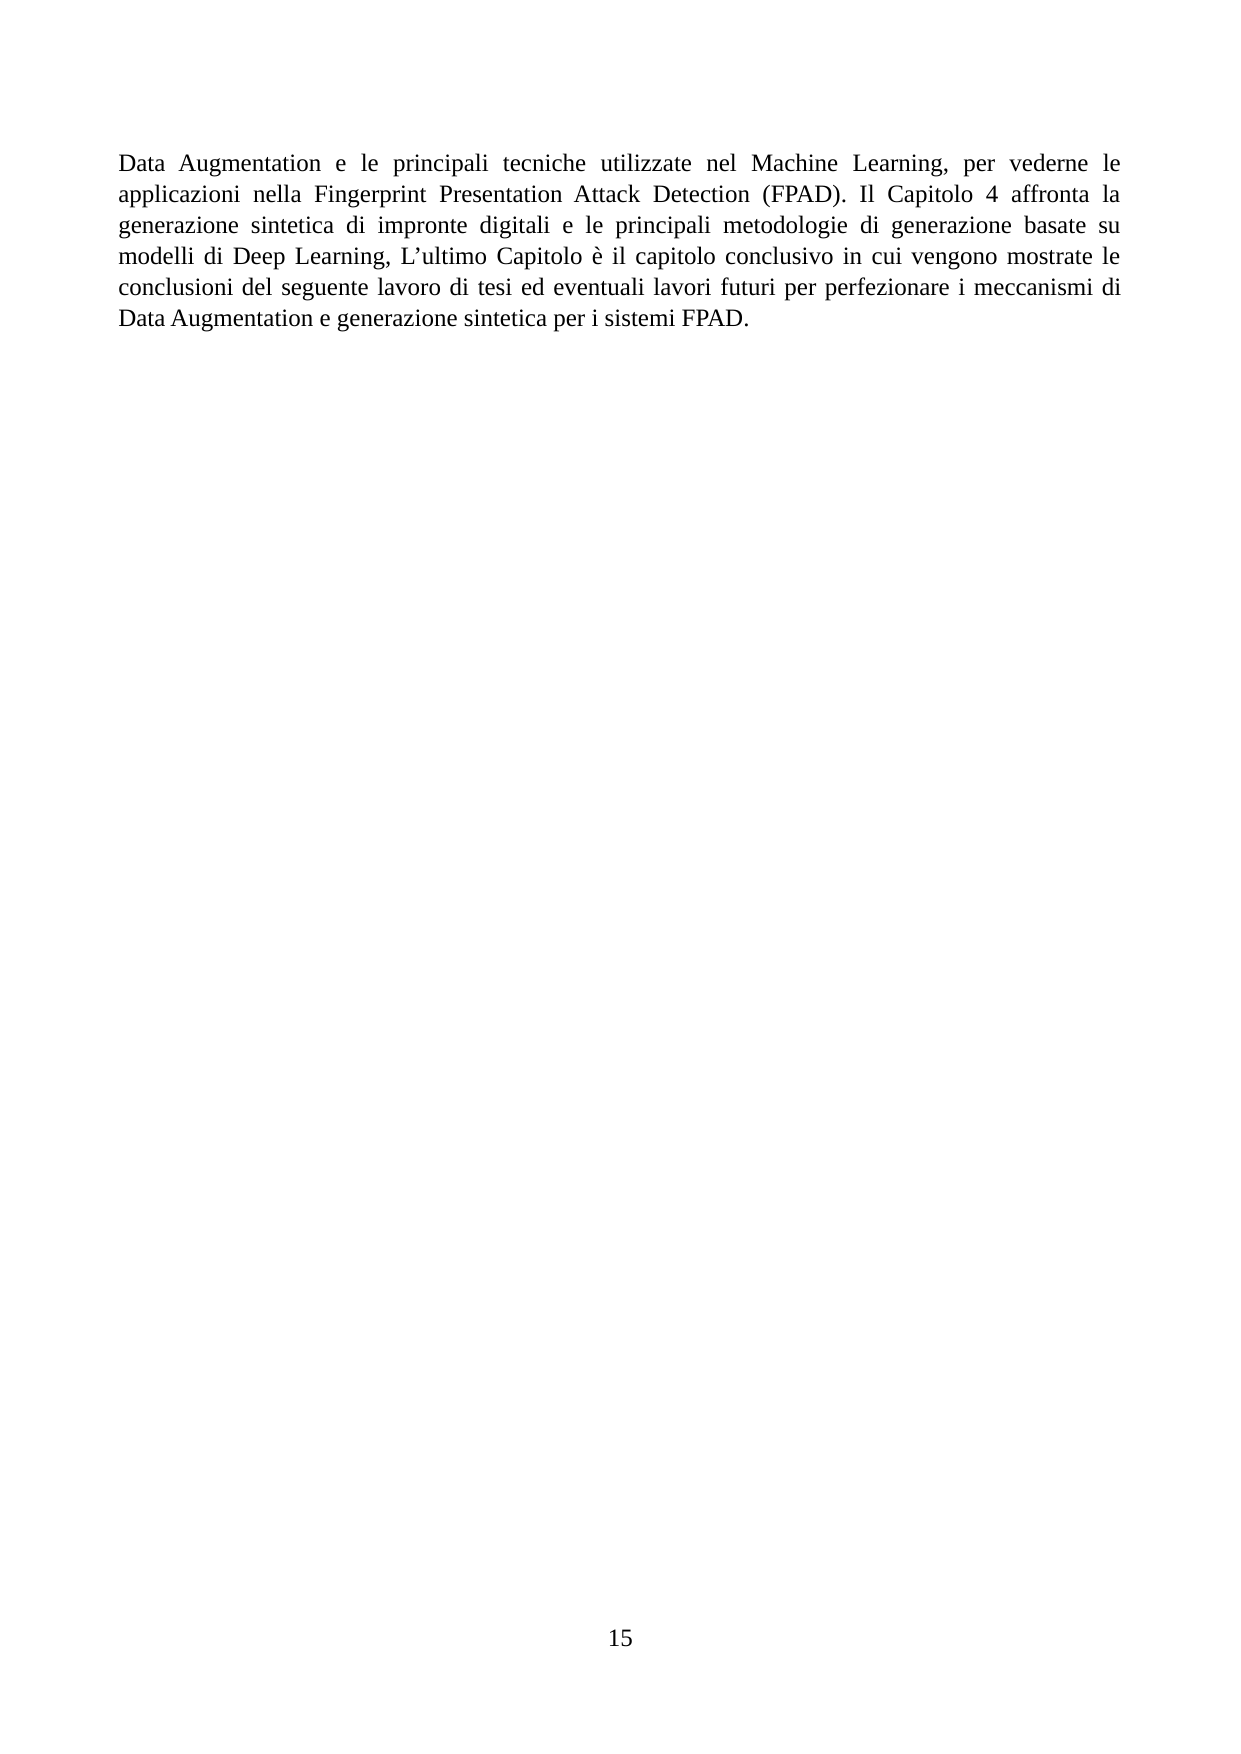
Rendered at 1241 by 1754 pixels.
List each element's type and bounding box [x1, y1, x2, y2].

text [118, 148, 1122, 332]
